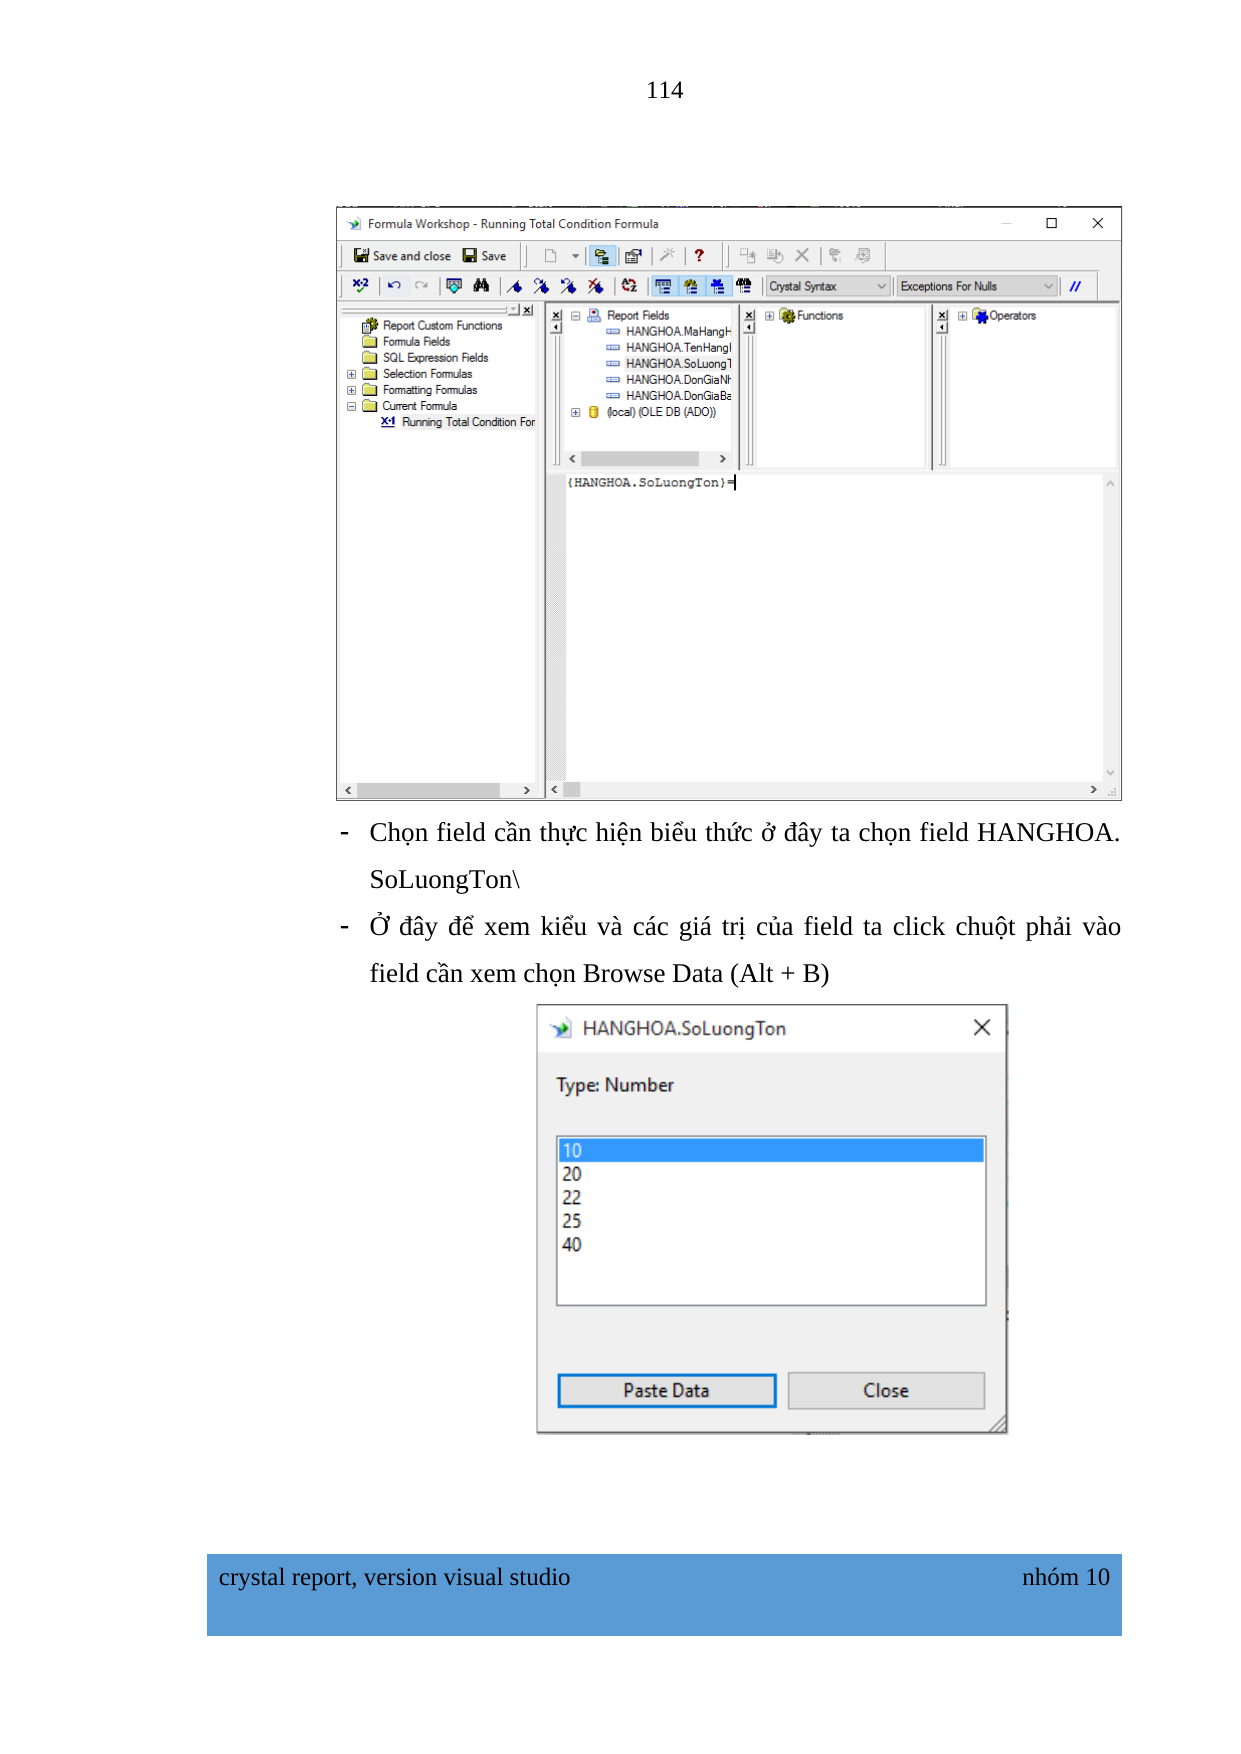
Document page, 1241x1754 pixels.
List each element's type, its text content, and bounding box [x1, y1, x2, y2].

list Chọn field cần thực hiện biểu thức ở đây ta chọn field HANGHOA. SoLuongTon\ [340, 801, 1122, 894]
list Ở đây để xem kiểu và các giá trị của field ta click chuột phải vào field cần xem chọn Browse Data (Alt + B) [340, 910, 1122, 988]
picture [336, 206, 1123, 801]
picture [536, 1004, 1009, 1435]
